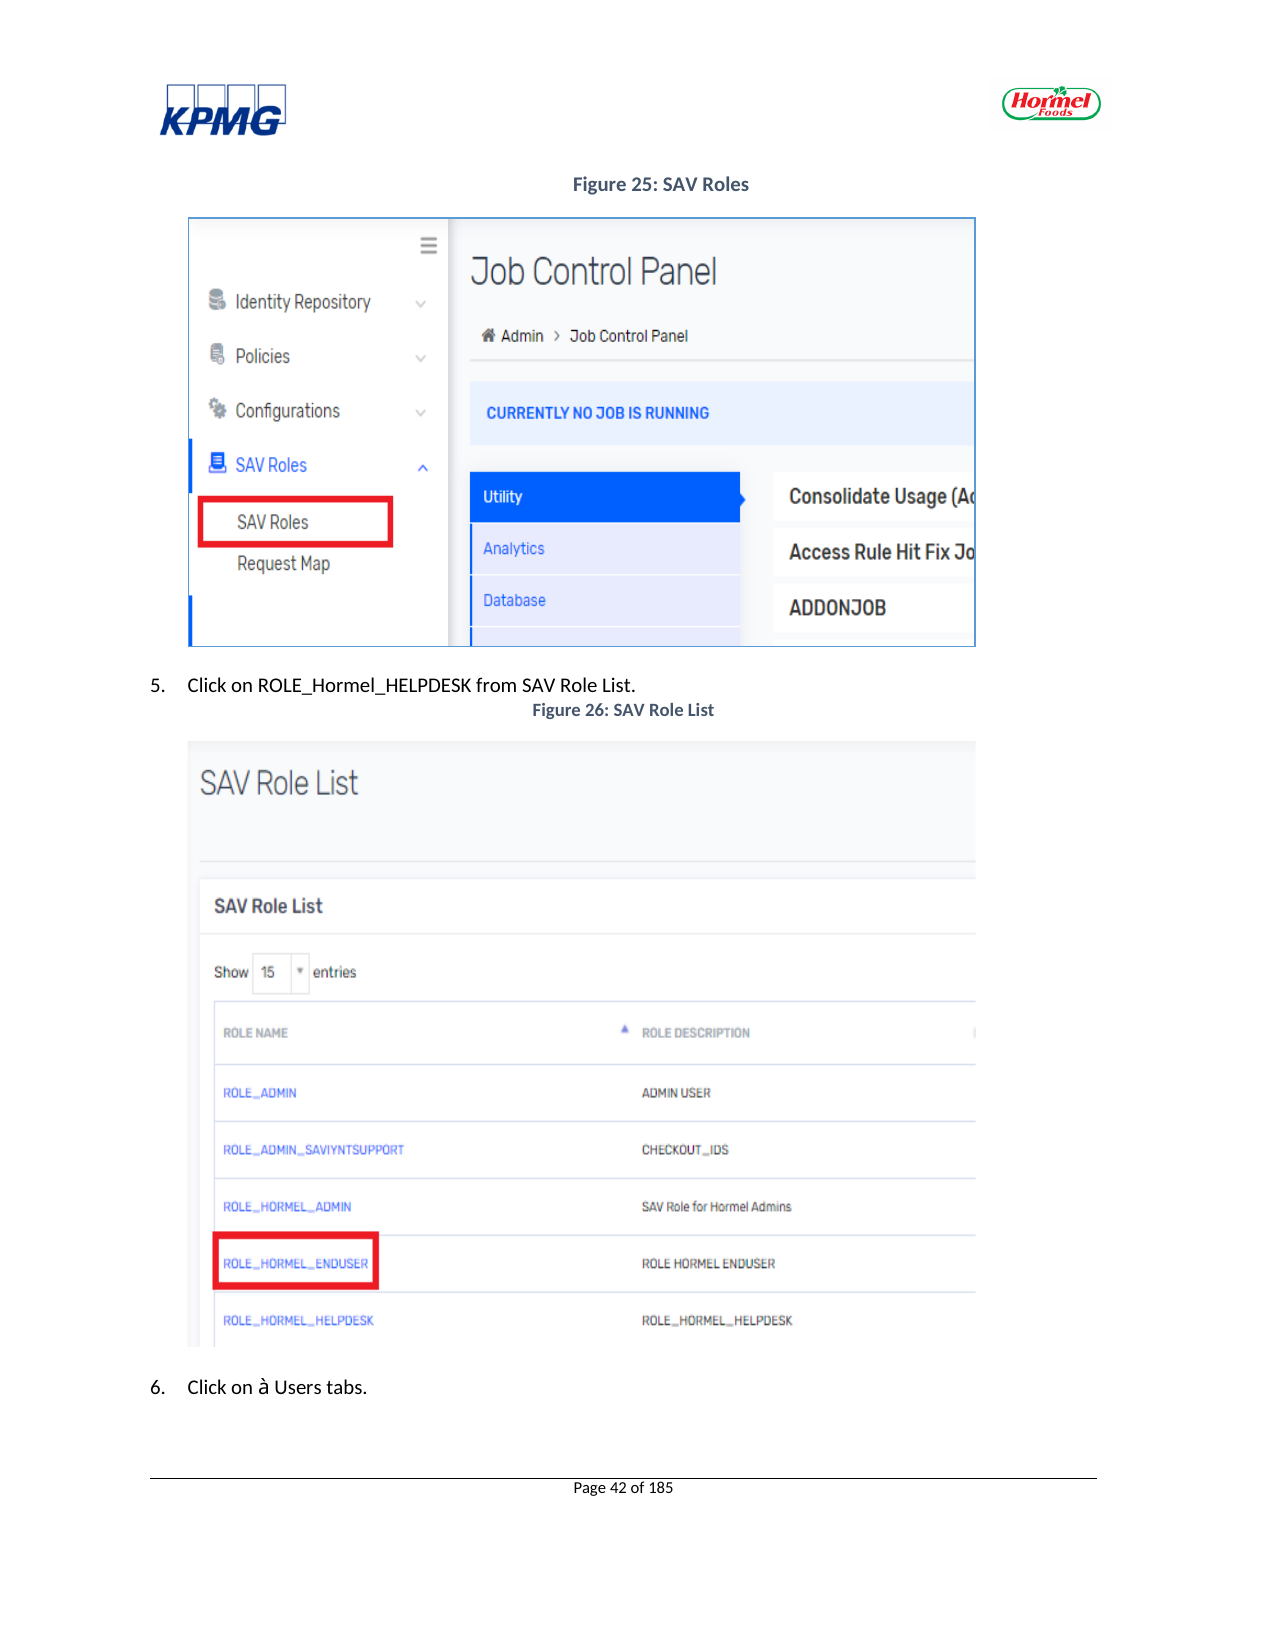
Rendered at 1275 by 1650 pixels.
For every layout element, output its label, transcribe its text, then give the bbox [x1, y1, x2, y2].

picture [189, 219, 974, 646]
picture [988, 77, 1114, 140]
text Figure 25: SAV Roles [225, 171, 1097, 196]
picture [187, 741, 976, 1347]
list Click on à Users tabs. [150, 1372, 1050, 1401]
text Figure 26: SAV Role List [150, 698, 1097, 721]
picture [150, 75, 302, 146]
list Click on ROLE_Hormel_HELPDESK from SAV Role List. [150, 673, 1050, 698]
